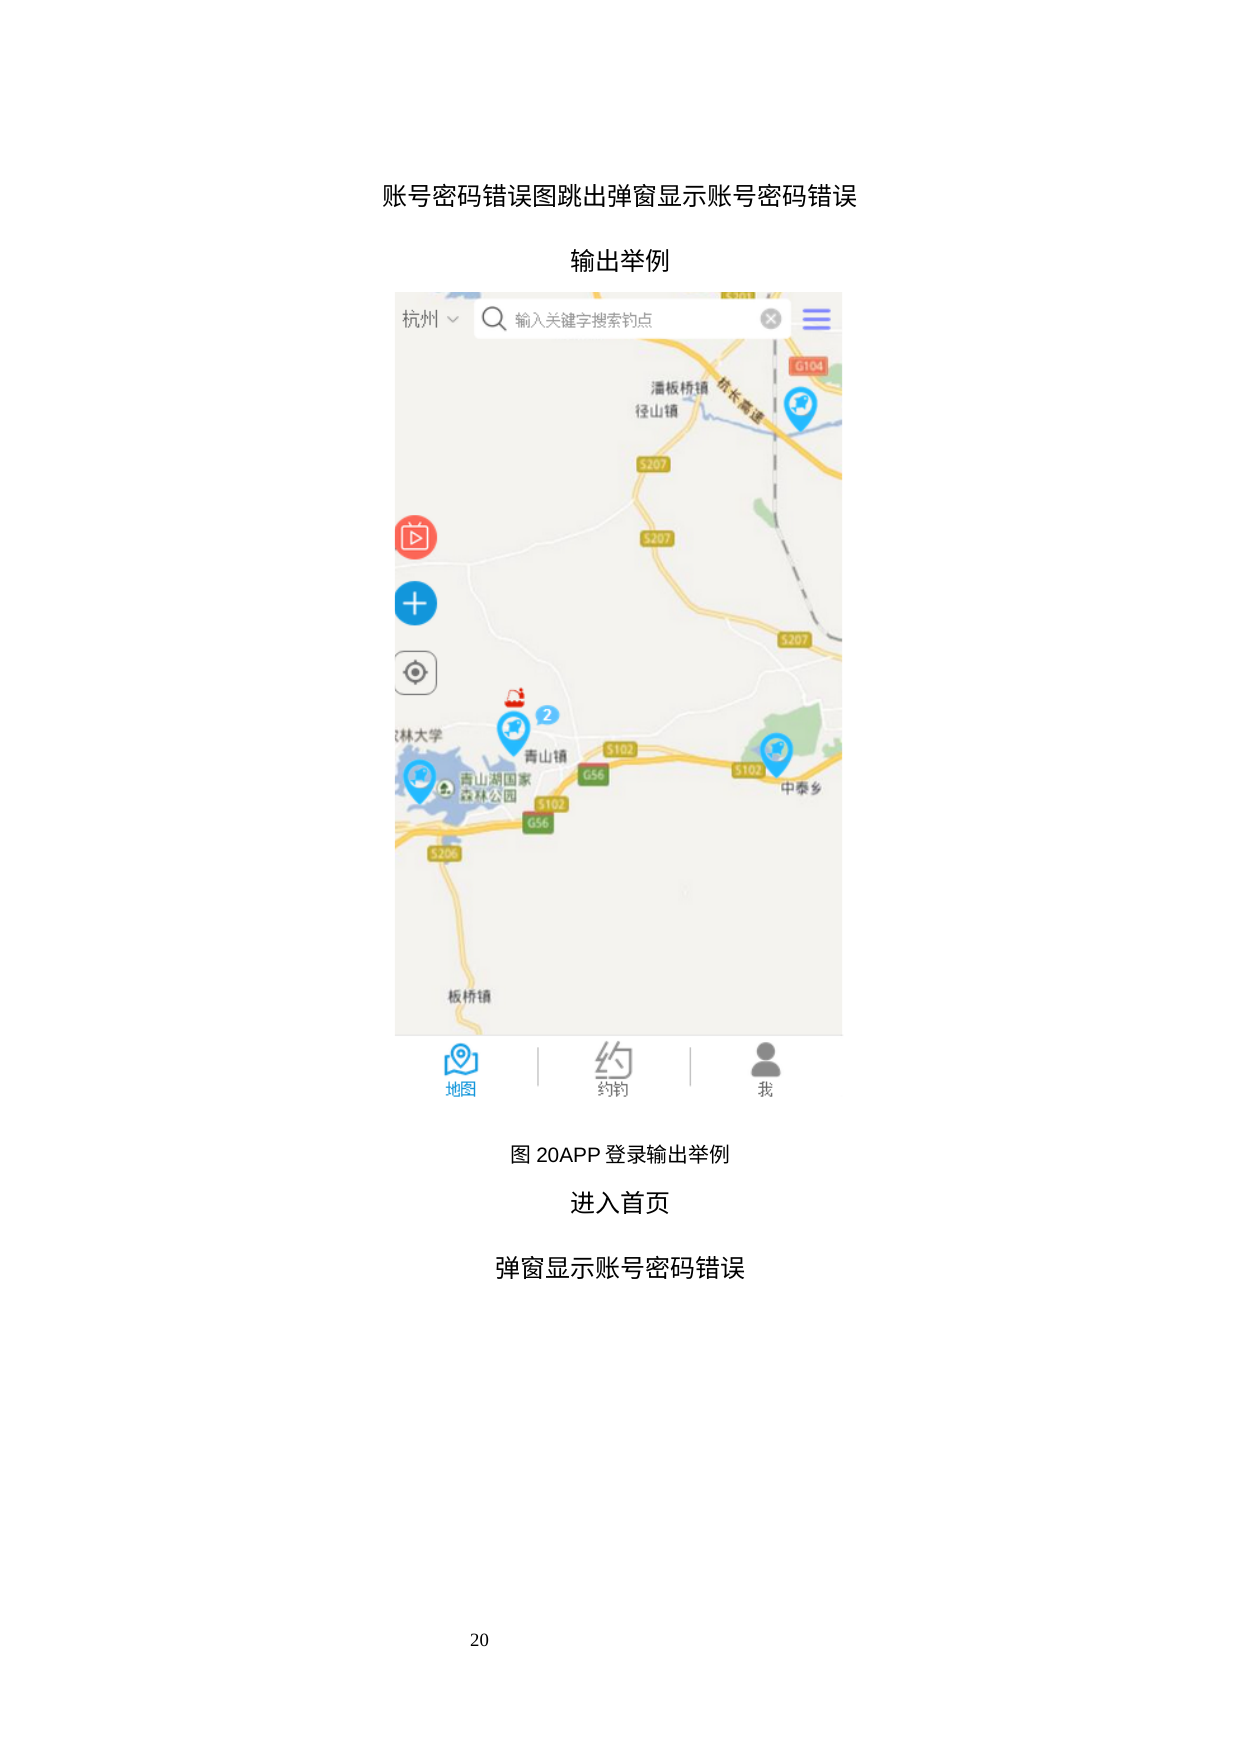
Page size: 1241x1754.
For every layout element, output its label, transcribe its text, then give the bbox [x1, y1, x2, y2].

text 弹窗显示账号密码错误 [187, 1234, 1053, 1299]
text 账号密码错误图跳出弹窗显示账号密码错误 [187, 162, 1053, 227]
text 图 20APP登录输出举例 [187, 1137, 1053, 1169]
text 输出举例 [187, 227, 1053, 292]
text 进入首页 [187, 1169, 1053, 1234]
picture [394, 292, 846, 1107]
